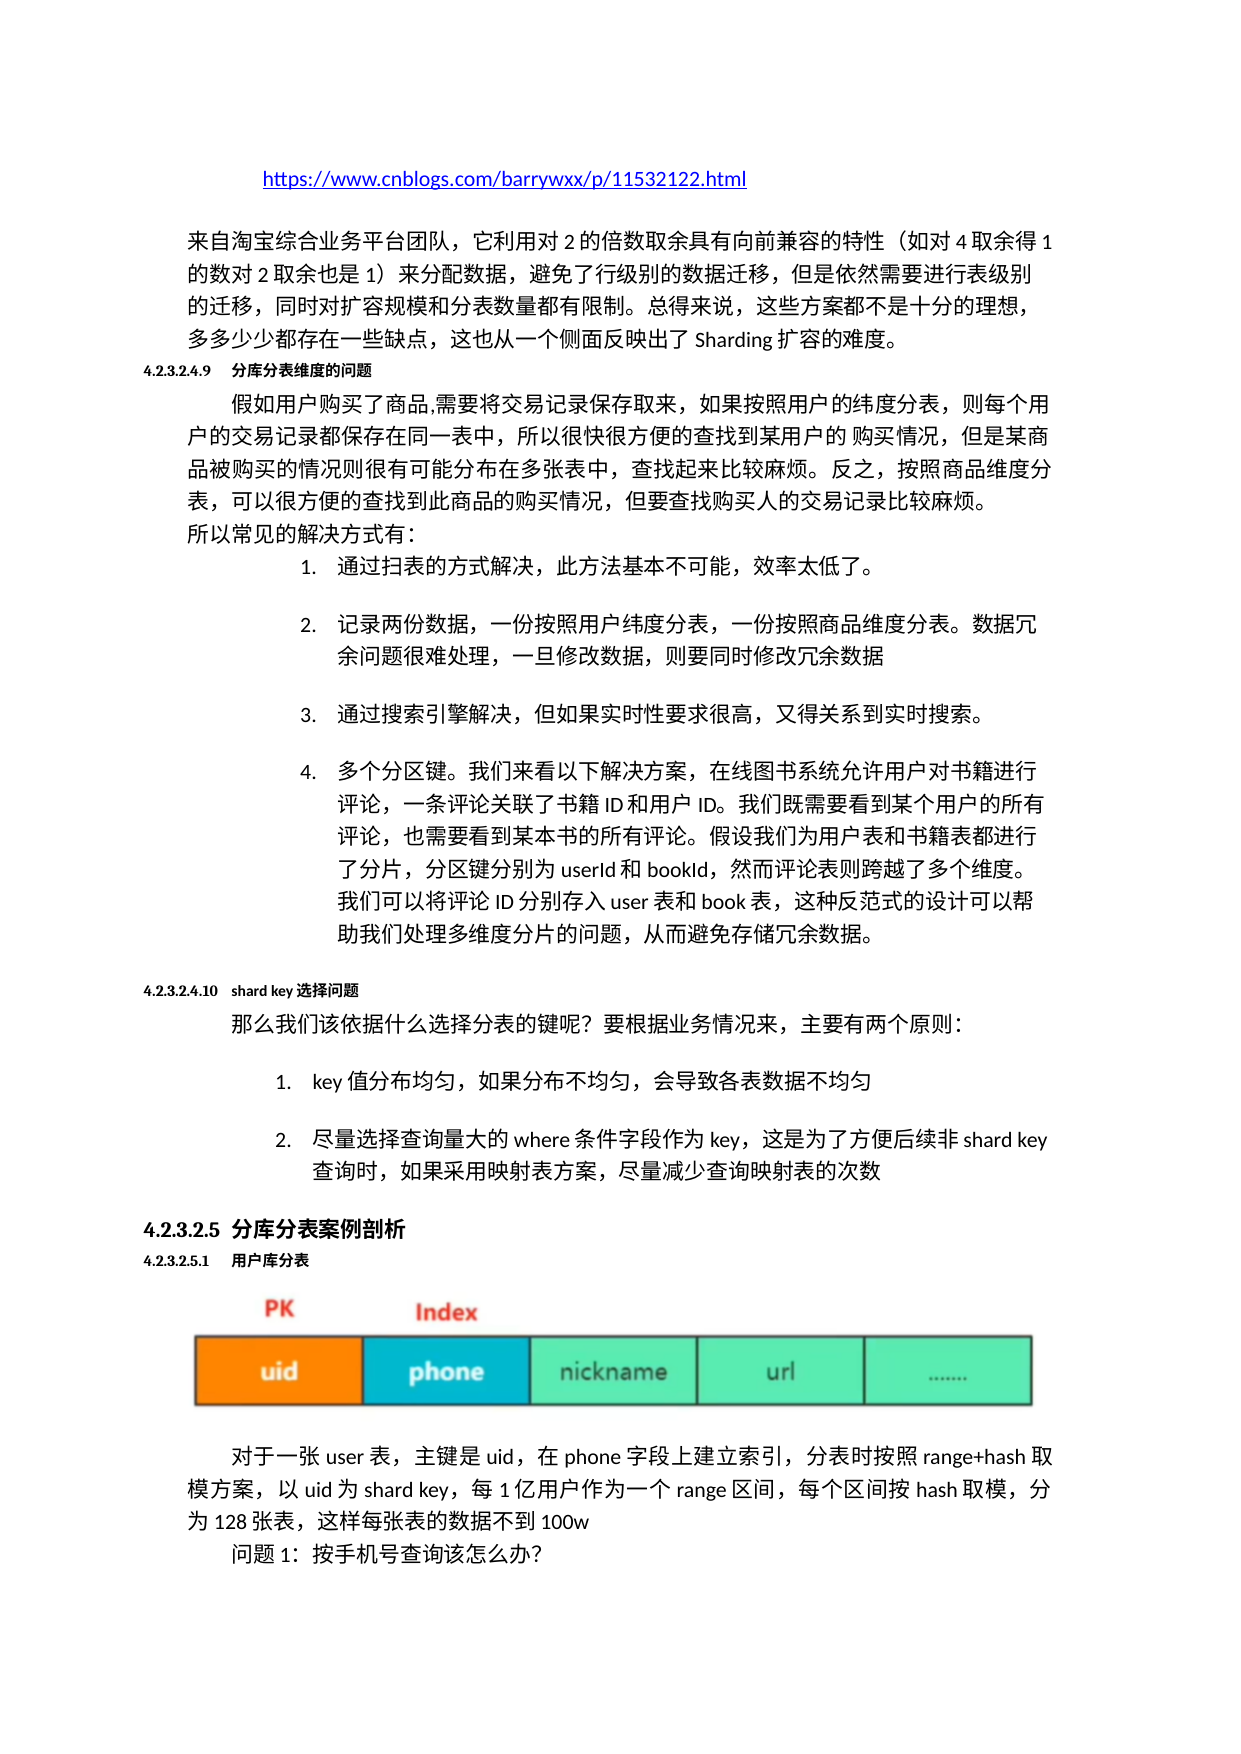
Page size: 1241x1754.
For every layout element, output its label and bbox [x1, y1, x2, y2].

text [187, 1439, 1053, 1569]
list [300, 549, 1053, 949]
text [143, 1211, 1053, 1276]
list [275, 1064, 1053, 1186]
picture [187, 1276, 1053, 1433]
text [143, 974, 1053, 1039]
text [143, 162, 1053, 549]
